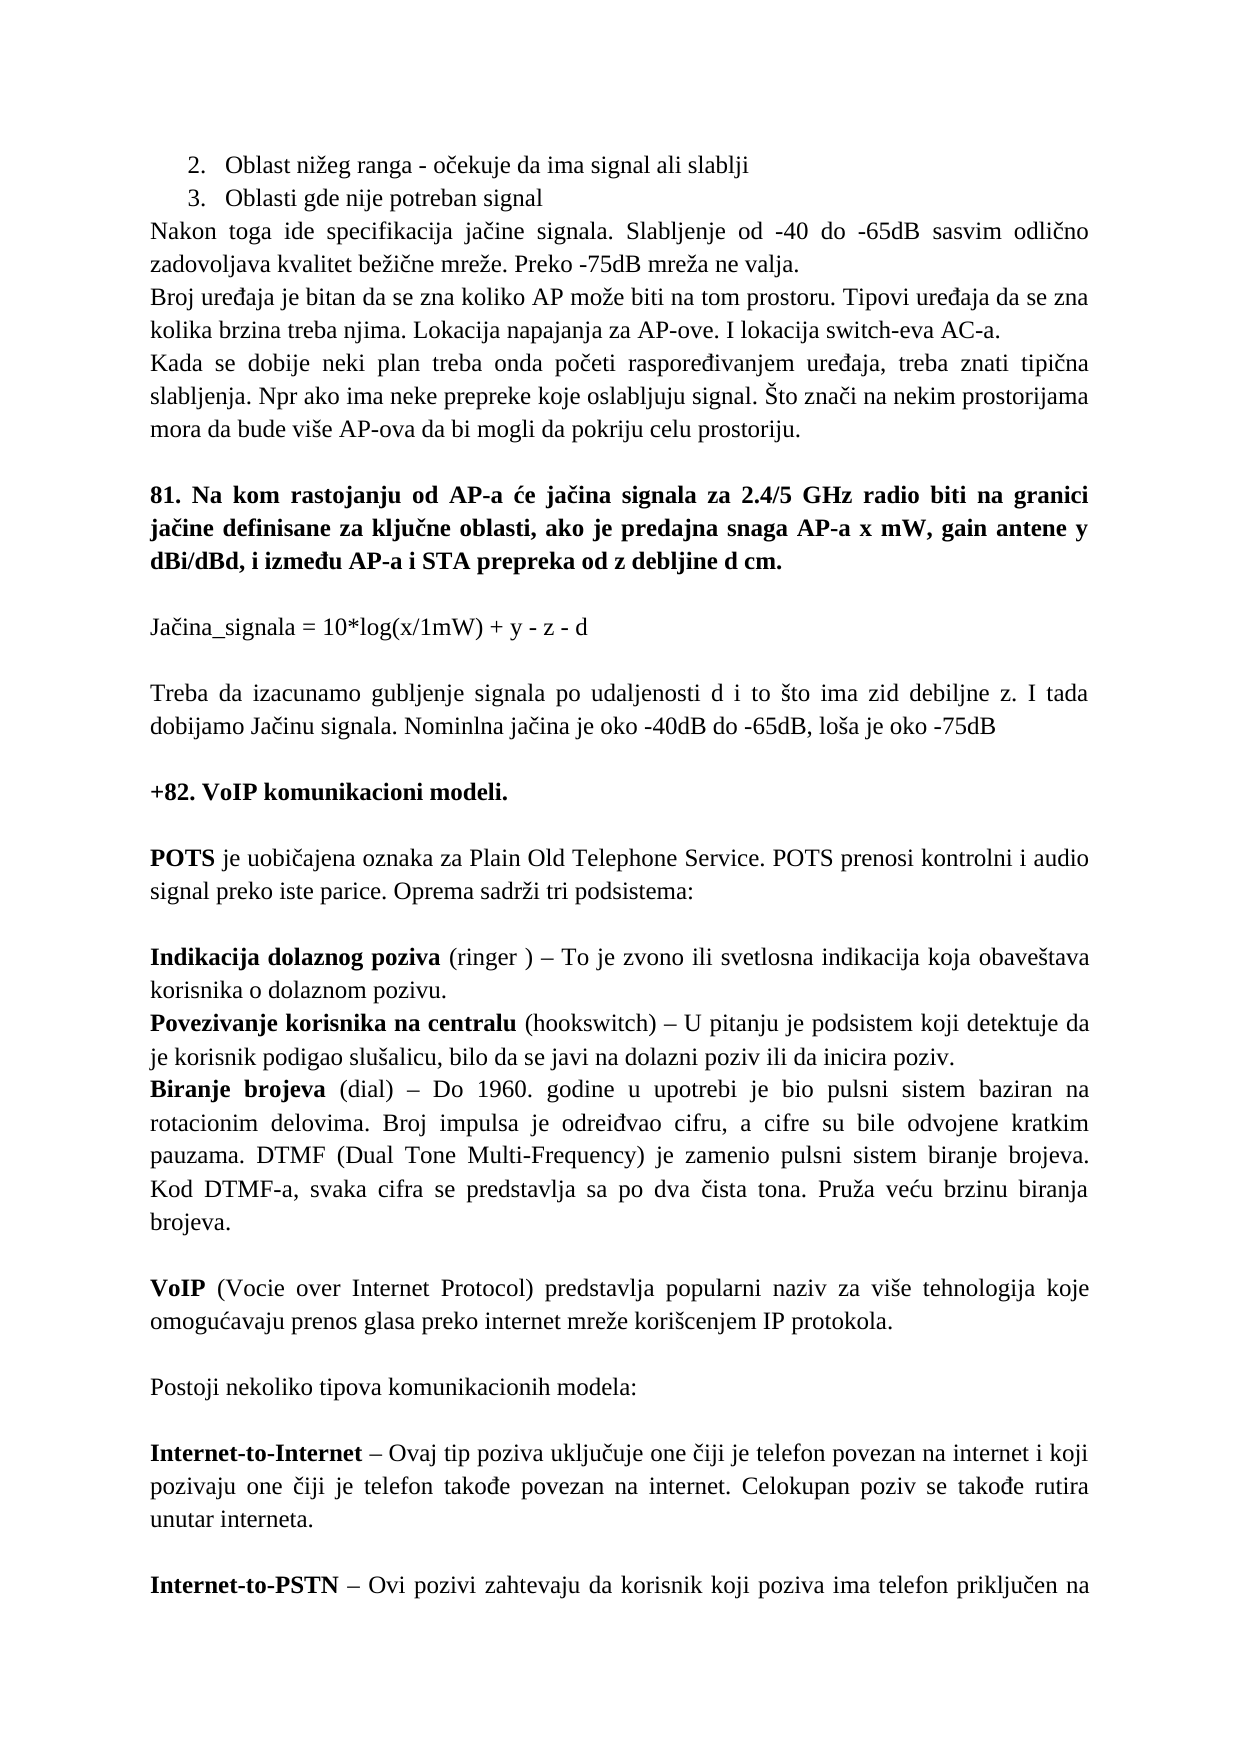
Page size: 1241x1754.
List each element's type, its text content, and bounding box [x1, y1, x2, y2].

text 81. Na kom rastojanju od AP-a će jačina signala za 2.4/5 GHz radio biti na granici jačine definisane za ključne oblasti, ako je predajna snaga AP-a x mW, gain antene y dBi/dBd, i između AP-a i STA prepreka od z debljine d cm. [150, 480, 1090, 575]
text Kada se dobije neki plan treba onda početi raspoređivanjem uređaja, treba znati tipična slabljenja. Npr ako ima neke prepreke koje oslabljuju signal. Što znači na nekim prostorijama mora da bude više AP-ova da bi mogli da pokriju celu prostoriju. [150, 348, 1090, 443]
text VoIP (Vocie over Internet Protocol) predstavlja popularni naziv za više tehnologija koje omogućavaju prenos glasa preko internet mreže korišcenjem IP protokola. [150, 1273, 1090, 1334]
text Jačina_signala = 10*log(x/1mW) + y - z - d [150, 612, 1090, 641]
text POTS je uobičajena oznaka za Plain Old Telephone Service. POTS prenosi kontrolni i audio signal preko iste parice. Oprema sadrži tri podsistema: [150, 843, 1090, 905]
text Indikacija dolaznog poziva (ringer ) – To je zvono ili svetlosna indikacija koja obaveštava korisnika o dolaznom pozivu. [150, 942, 1090, 1004]
text Biranje brojeva (dial) – Do 1960. godine u upotrebi je bio pulsni sistem baziran na rotacionim delovima. Broj impulsa je odreiđvao cifru, a cifre su bile odvojene kratkim pauzama. DTMF (Dual Tone Multi-Frequency) je zamenio pulsni sistem biranje brojeva. Kod DTMF-a, svaka cifra se predstavlja sa po dva čista tona. Pruža veću brzinu biranja brojeva. [150, 1074, 1090, 1235]
text Postoji nekoliko tipova komunikacionih modela: [150, 1372, 1090, 1401]
text Nakon toga ide specifikacija jačine signala. Slabljenje od -40 do -65dB sasvim odlično zadovoljava kvalitet bežične mreže. Preko -75dB mreža ne valja. [150, 216, 1090, 278]
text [150, 1570, 1090, 1599]
list Oblasti gde nije potreban signal [187, 183, 1090, 212]
text Povezivanje korisnika na centralu (hookswitch) – U pitanju je podsistem koji detektuje da je korisnik podigao slušalicu, bilo da se javi na dolazni poziv ili da inicira poziv. [150, 1008, 1090, 1070]
list Oblast nižeg ranga - očekuje da ima signal ali slablji [187, 150, 1090, 179]
text Treba da izacunamo gubljenje signala po udaljenosti d i to što ima zid debiljne z. I tada dobijamo Jačinu signala. Nominlna jačina je oko -40dB do -65dB, loša je oko -75dB [150, 678, 1090, 740]
text Internet-to-Internet – Ovaj tip poziva uključuje one čiji je telefon povezan na internet i koji pozivaju one čiji je telefon takođe povezan na internet. Celokupan poziv se takođe rutira unutar interneta. [150, 1438, 1090, 1533]
text +82. VoIP komunikacioni modeli. [150, 777, 1090, 806]
text Broj uređaja je bitan da se zna koliko AP može biti na tom prostoru. Tipovi uređaja da se zna kolika brzina treba njima. Lokacija napajanja za AP-ove. I lokacija switch-eva AC-a. [150, 282, 1090, 344]
